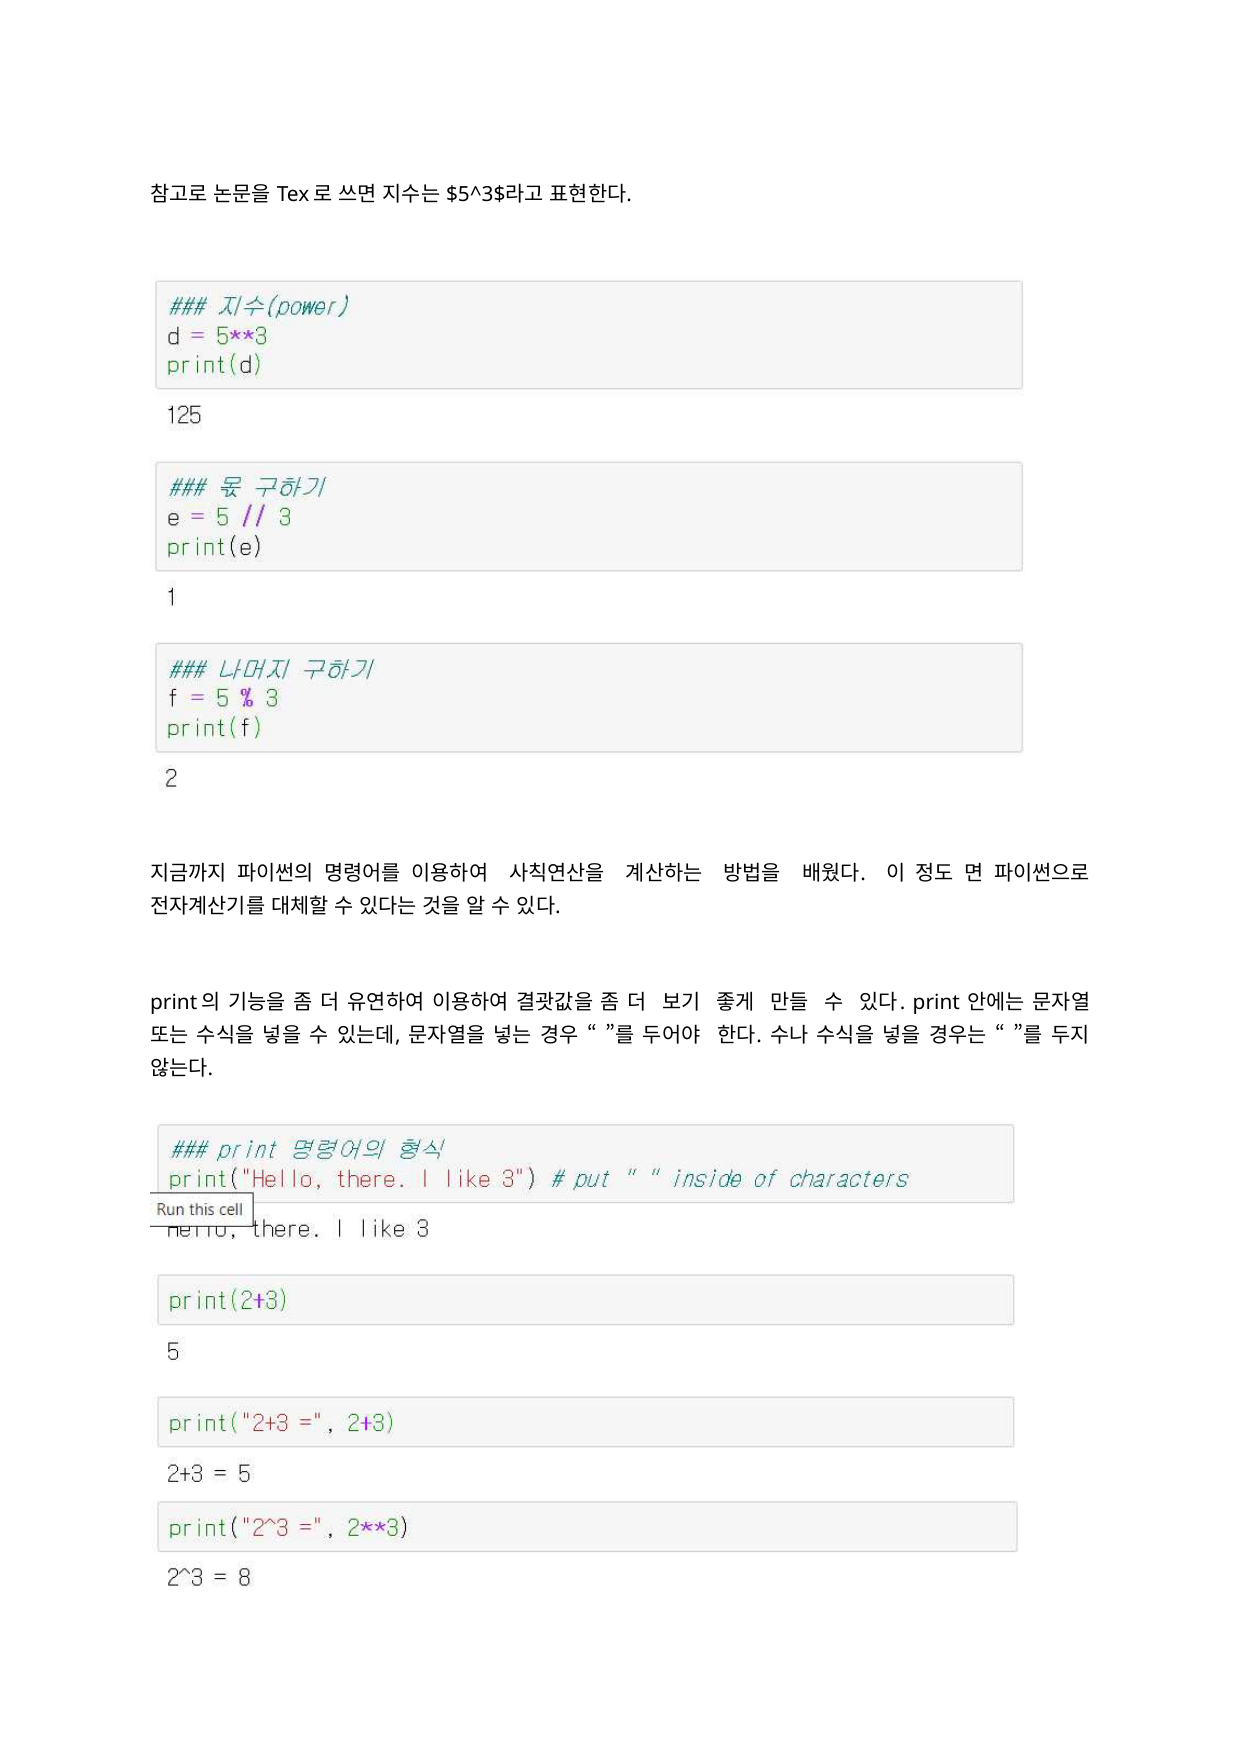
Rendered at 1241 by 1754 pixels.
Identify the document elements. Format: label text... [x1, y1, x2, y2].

picture [150, 273, 1025, 791]
text 지금까지 파이썬의 명령어를 이용하여 사칙연산을 계산하는 방법을 배웠다. 이 정도 면 파이썬으로 전자계산기를 대체할 수 있다는 것을 알 수 있다. [150, 856, 1090, 919]
text print의 기능을 좀 더 유연하여 이용하여 결괏값을 좀 더 보기 좋게 만들 수 있다. print 안에는 문자열 또는 수식을 넣을 수 있는데, 문자열을 넣는 경우 “ ”를 두어야 한다. 수나 수식을 넣을 경우는 “ ”를 두지 않는다. [150, 986, 1090, 1081]
picture [150, 1120, 1023, 1604]
text 참고로 논문을 Tex로 쓰면 지수는 $5^3$라고 표현한다. [150, 177, 1090, 207]
